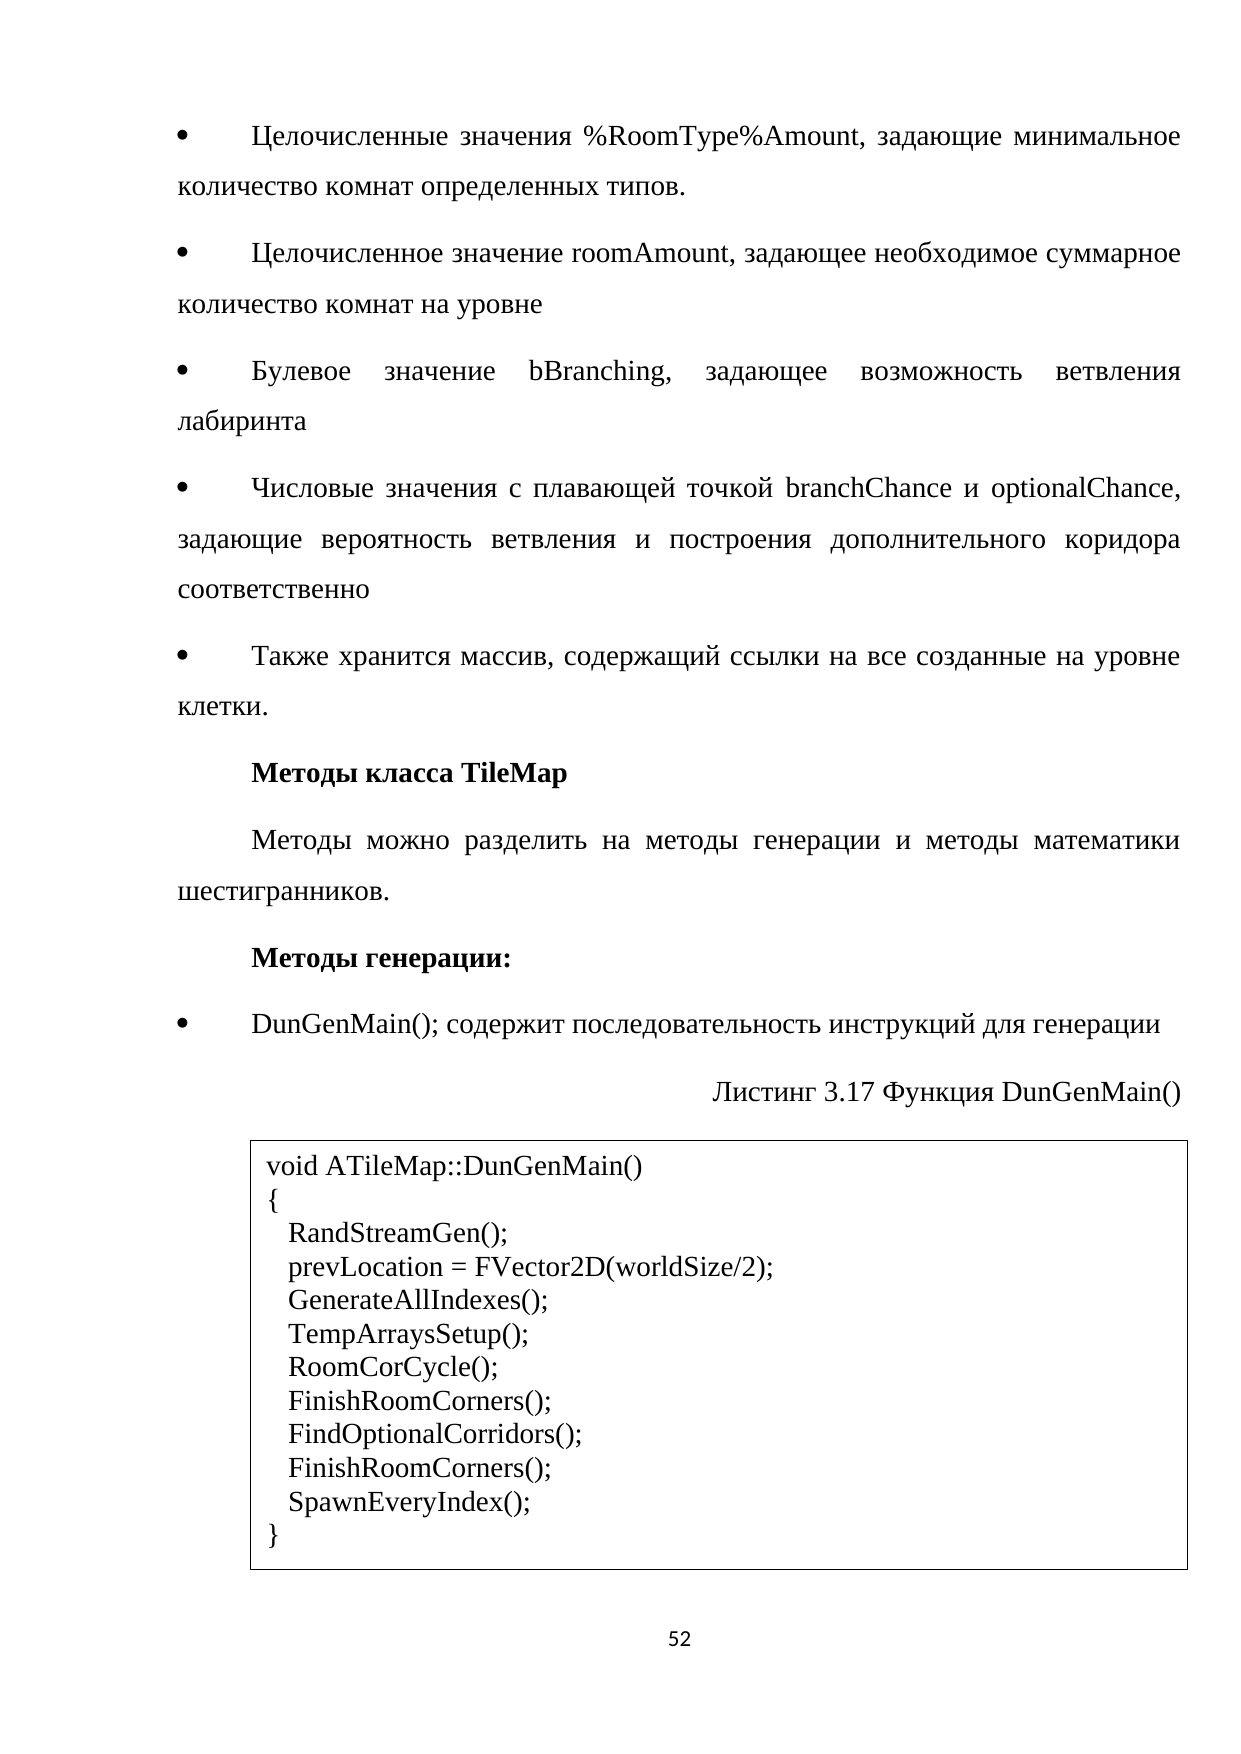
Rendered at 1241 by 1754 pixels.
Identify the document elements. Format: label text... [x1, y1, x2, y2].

text Методы генерации: [177, 940, 1181, 973]
list DunGenMain(); содержит последовательность инструкций для генерации [177, 1007, 1181, 1040]
list Целочисленные значения %RoomType%Amount, задающие минимальное количество комнат определенных типов. [177, 118, 1181, 202]
text Методы класса TileMap [177, 755, 1181, 789]
text Методы можно разделить на методы генерации и методы математики шестигранников. [177, 822, 1181, 906]
list Целочисленное значение roomAmount, задающее необходимое суммарное количество комнат на уровне [177, 236, 1181, 319]
list Числовые значения с плавающей точкой branchChance и optionalChance, задающие вероятность ветвления и построения дополнительного коридора соответственно [177, 470, 1181, 604]
list Булевое значение bBranching, задающее возможность ветвления лабиринта [177, 353, 1181, 437]
list Также хранится массив, содержащий ссылки на все созданные на уровне клетки. [177, 638, 1181, 722]
